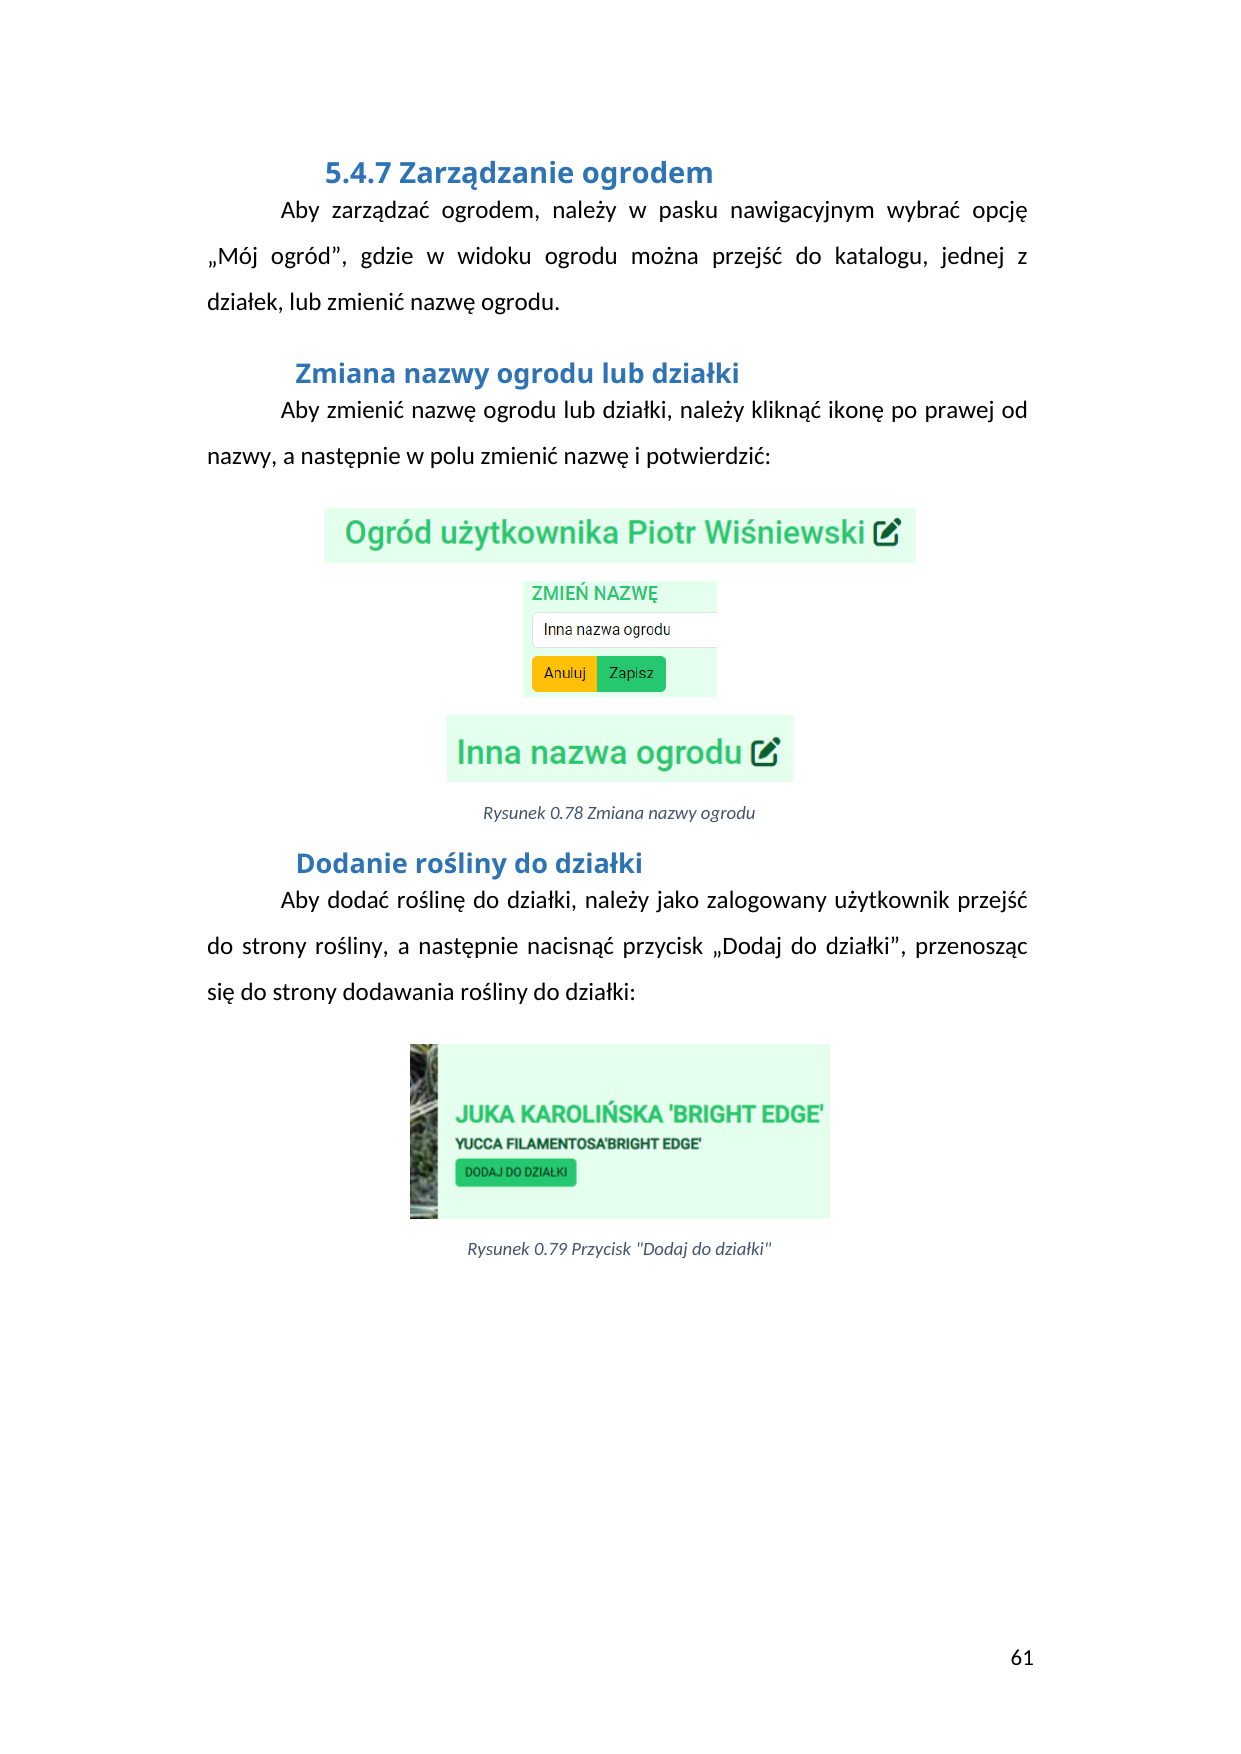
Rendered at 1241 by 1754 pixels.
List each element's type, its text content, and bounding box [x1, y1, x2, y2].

picture [410, 1044, 830, 1219]
subtitle Zmiana nazwy ogrodu lub działki [295, 355, 1033, 392]
picture [446, 715, 794, 782]
picture [523, 581, 717, 697]
subtitle Zarządzanie ogrodem [295, 152, 1033, 192]
text Aby zmienić nazwę ogrodu lub działki, należy kliknąć ikonę po prawej od nazwy, a następnie w polu zmienić nazwę i potwierdzić: [207, 394, 1029, 471]
picture [324, 508, 917, 563]
text Aby dodać roślinę do działki, należy jako zalogowany użytkownik przejść do strony rośliny, a następnie nacisnąć przycisk „Dodaj do działki”, przenosząc się do strony dodawania rośliny do działki: [207, 884, 1029, 1006]
text Aby zarządzać ogrodem, należy w pasku nawigacyjnym wybrać opcję „Mój ogród”, gdzie w widoku ogrodu można przejść do katalogu, jednej z działek, lub zmienić nazwę ogrodu. [207, 195, 1029, 317]
subtitle Dodanie rośliny do działki [295, 844, 1033, 881]
